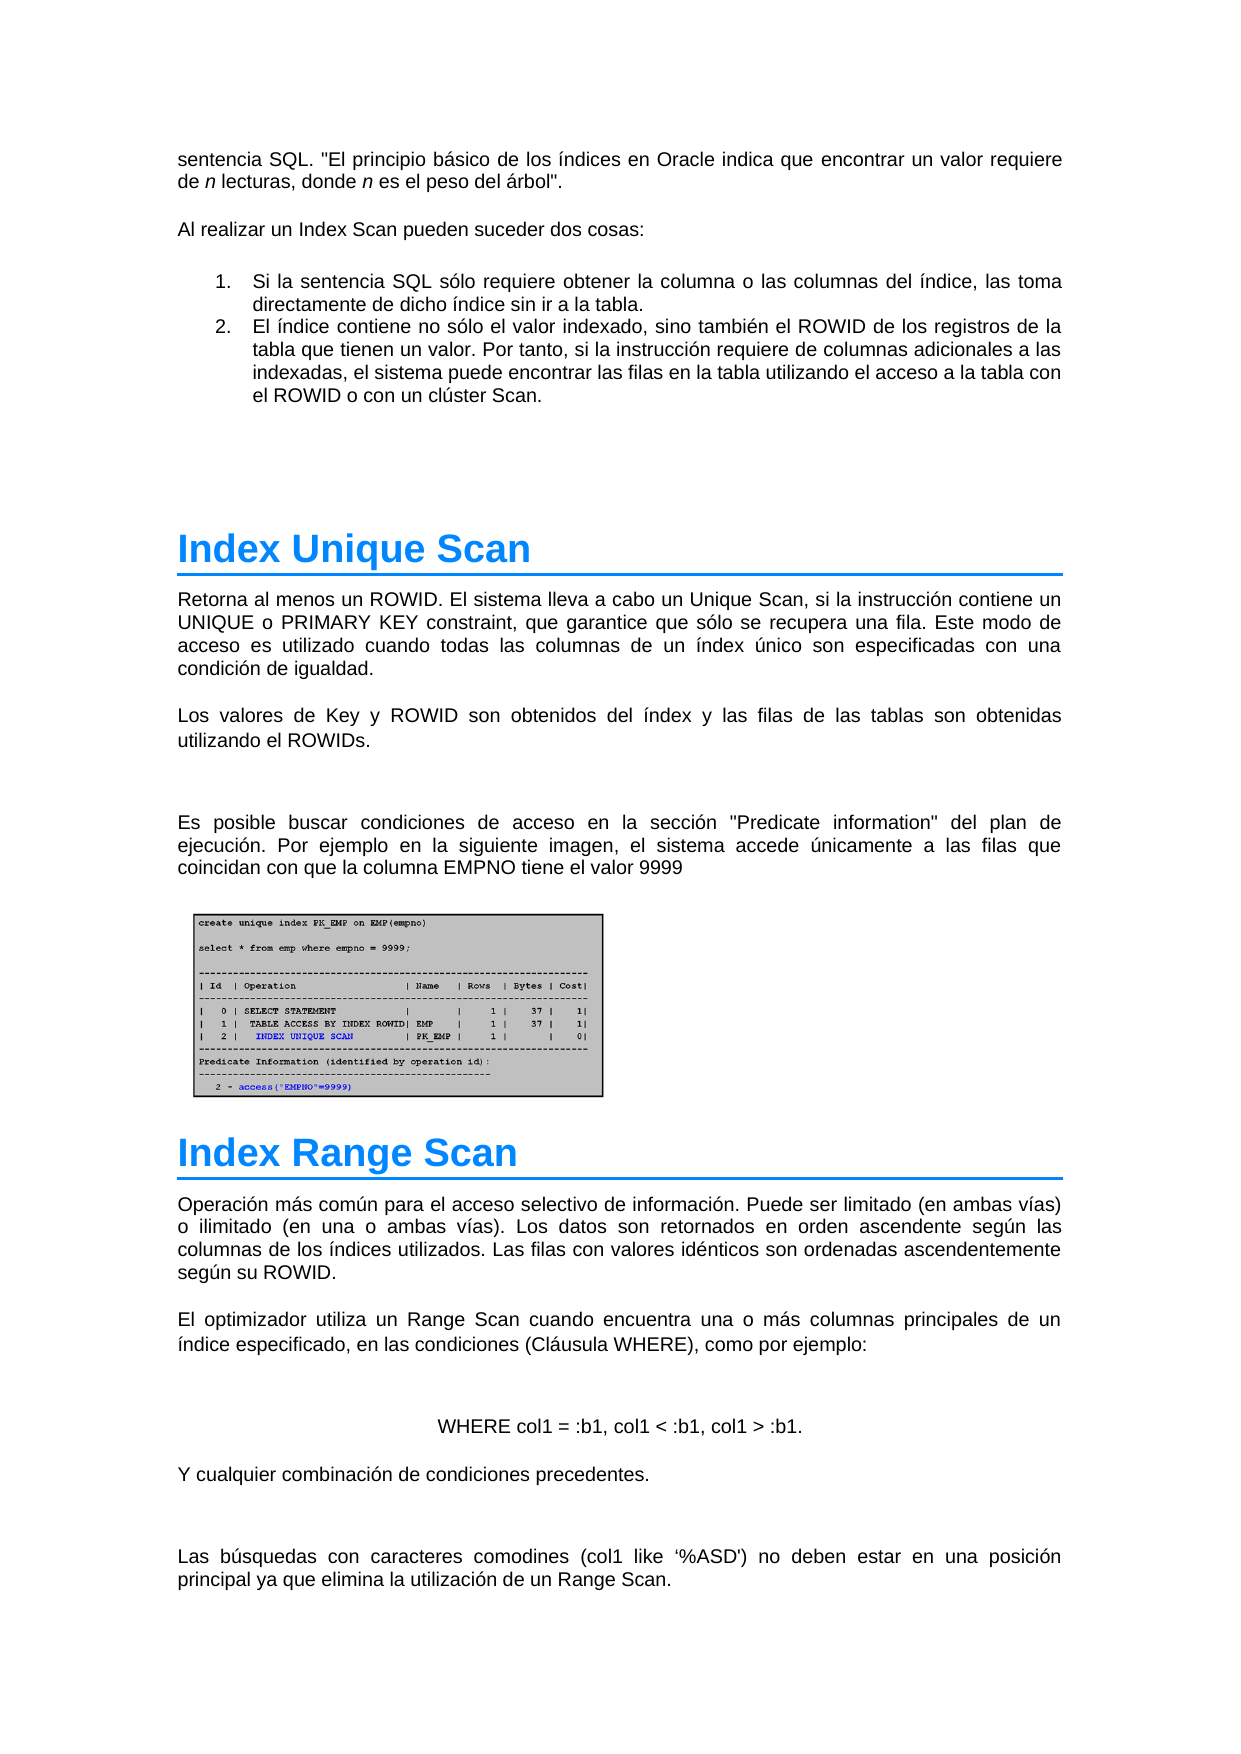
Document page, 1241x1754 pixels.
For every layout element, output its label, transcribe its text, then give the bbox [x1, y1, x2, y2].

text El optimizador utiliza un Range Scan cuando encuentra una o más columnas principales de un índice especificado, en las condiciones (Cláusula WHERE), como por ejemplo: [177, 1308, 1063, 1355]
list El índice contiene no sólo el valor indexado, sino también el ROWID de los registros de la tabla que tienen un valor. Por tanto, si la instrucción requiere de columnas adicionales a las indexadas, el sistema puede encontrar las filas en la tabla utilizando el acceso a la tabla con el ROWID o con un clúster Scan. [215, 315, 1063, 406]
subtitle Index Range Scan [177, 1129, 1063, 1177]
subtitle Index Unique Scan [177, 525, 1063, 573]
text Las búsquedas con caracteres comodines (col1 like ‘%ASD') no deben estar en una posición principal ya que elimina la utilización de un Range Scan. [177, 1545, 1063, 1590]
text Y cualquier combinación de condiciones precedentes. [177, 1463, 1063, 1485]
text Retorna al menos un ROWID. El sistema lleva a cabo un Unique Scan, si la instrucción contiene un UNIQUE o PRIMARY KEY constraint, que garantice que sólo se recupera una fila. Este modo de acceso es utilizado cuando todas las columnas de un índex único son especificadas con una condición de igualdad. [177, 588, 1063, 679]
text Operación más común para el acceso selectivo de información. Puede ser limitado (en ambas vías) o ilimitado (en una o ambas vías). Los datos son retornados en orden ascendente según las columnas de los índices utilizados. Las filas con valores idénticos son ordenadas ascendentemente según su ROWID. [177, 1192, 1063, 1283]
text Al realizar un Index Scan pueden suceder dos cosas: [177, 218, 1063, 241]
list Si la sentencia SQL sólo requiere obtener la columna o las columnas del índice, las toma directamente de dicho índice sin ir a la tabla. [215, 270, 1063, 315]
text Los valores de Key y ROWID son obtenidos del índex y las filas de las tablas son obtenidas utilizando el ROWIDs. [177, 704, 1063, 751]
picture [177, 903, 606, 1111]
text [177, 148, 1063, 193]
text Es posible buscar condiciones de acceso en la sección "Predicate information" del plan de ejecución. Por ejemplo en la siguiente imagen, el sistema accede únicamente a las filas que coincidan con que la columna EMPNO tiene el valor 9999 [177, 811, 1063, 879]
text WHERE col1 = :b1, col1 < :b1, col1 > :b1. [177, 1415, 1063, 1438]
